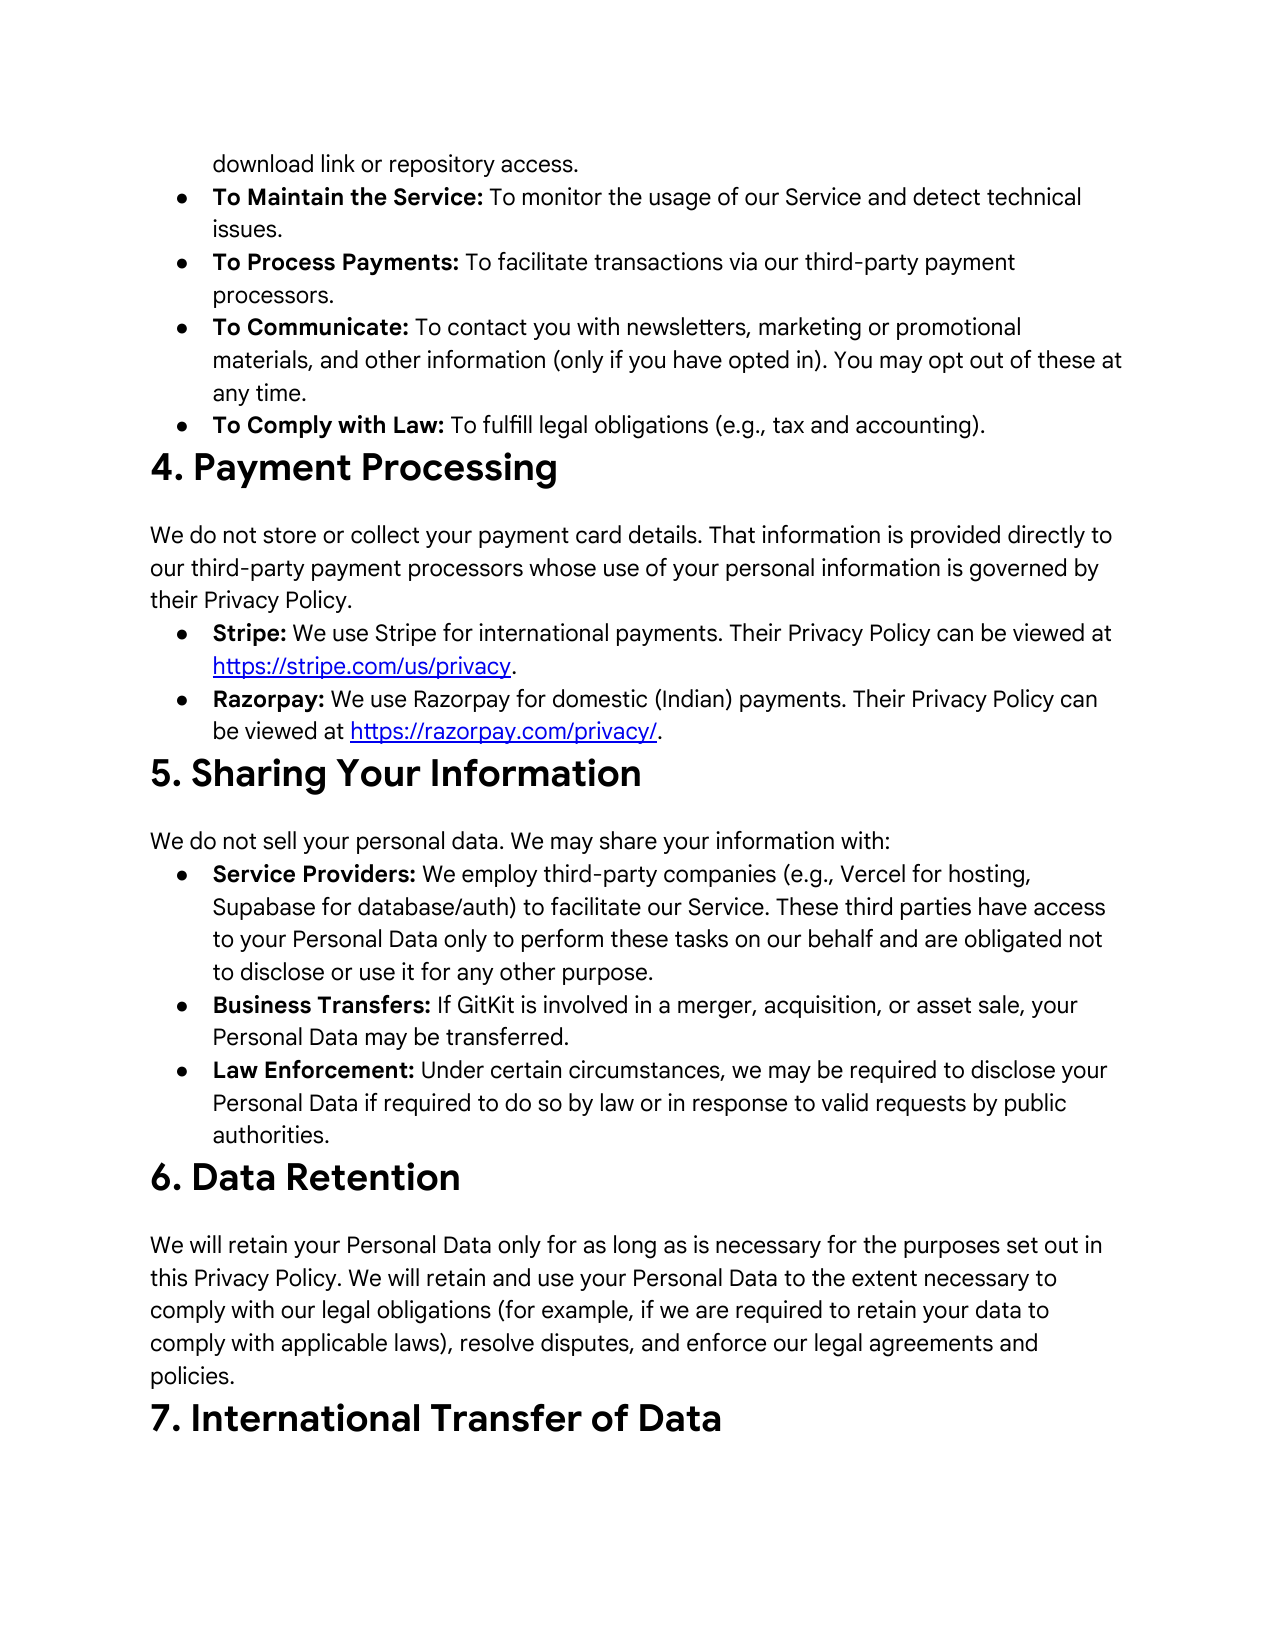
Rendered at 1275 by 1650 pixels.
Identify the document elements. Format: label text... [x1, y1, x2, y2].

list Razorpay: We use Razorpay for domestic (Indian) payments. Their Privacy Policy can be viewed at https://razorpay.com/privacy/. [175, 685, 1125, 746]
list To Comply with Law: To fulfill legal obligations (e.g., tax and accounting). [175, 412, 1125, 440]
list To Communicate: To contact you with newsletters, marketing or promotional materials, and other information (only if you have opted in). You may opt out of these at any time. [175, 313, 1125, 408]
list To Process Payments: To facilitate transactions via our third-party payment processors. [175, 248, 1125, 309]
list To Maintain the Service: To monitor the usage of our Service and detect technical issues. [175, 183, 1125, 244]
subtitle 6. Data Retention [150, 1154, 1125, 1201]
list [175, 150, 1125, 179]
list Business Transfers: If GitKit is involved in a merger, acquisition, or asset sale, your Personal Data may be transferred. [175, 991, 1125, 1052]
subtitle 5. Sharing Your Information [150, 750, 1125, 797]
list Stripe: We use Stripe for international payments. Their Privacy Policy can be viewed at https://stripe.com/us/privacy. [175, 619, 1125, 681]
subtitle 4. Payment Processing [150, 444, 1125, 491]
list Service Providers: We employ third-party companies (e.g., Vercel for hosting, Supabase for database/auth) to facilitate our Service. These third parties have access to your Personal Data only to perform these tasks on our behalf and are obligated not to disclose or use it for any other purpose. [175, 860, 1125, 987]
text We will retain your Personal Data only for as long as is necessary for the purposes set out in this Privacy Policy. We will retain and use your Personal Data to the extent necessary to comply with our legal obligations (for example, if we are required to retain your data to comply with applicable laws), resolve disputes, and enforce our legal agreements and policies. [150, 1231, 1125, 1391]
subtitle 7. International Transfer of Data [150, 1395, 1125, 1442]
text We do not store or collect your payment card details. That information is provided directly to our third-party payment processors whose use of your personal information is governed by their Privacy Policy. [150, 521, 1125, 616]
text We do not sell your personal data. We may share your information with: [150, 827, 1125, 856]
list Law Enforcement: Under certain circumstances, we may be required to disclose your Personal Data if required to do so by law or in response to valid requests by public authorities. [175, 1056, 1125, 1150]
